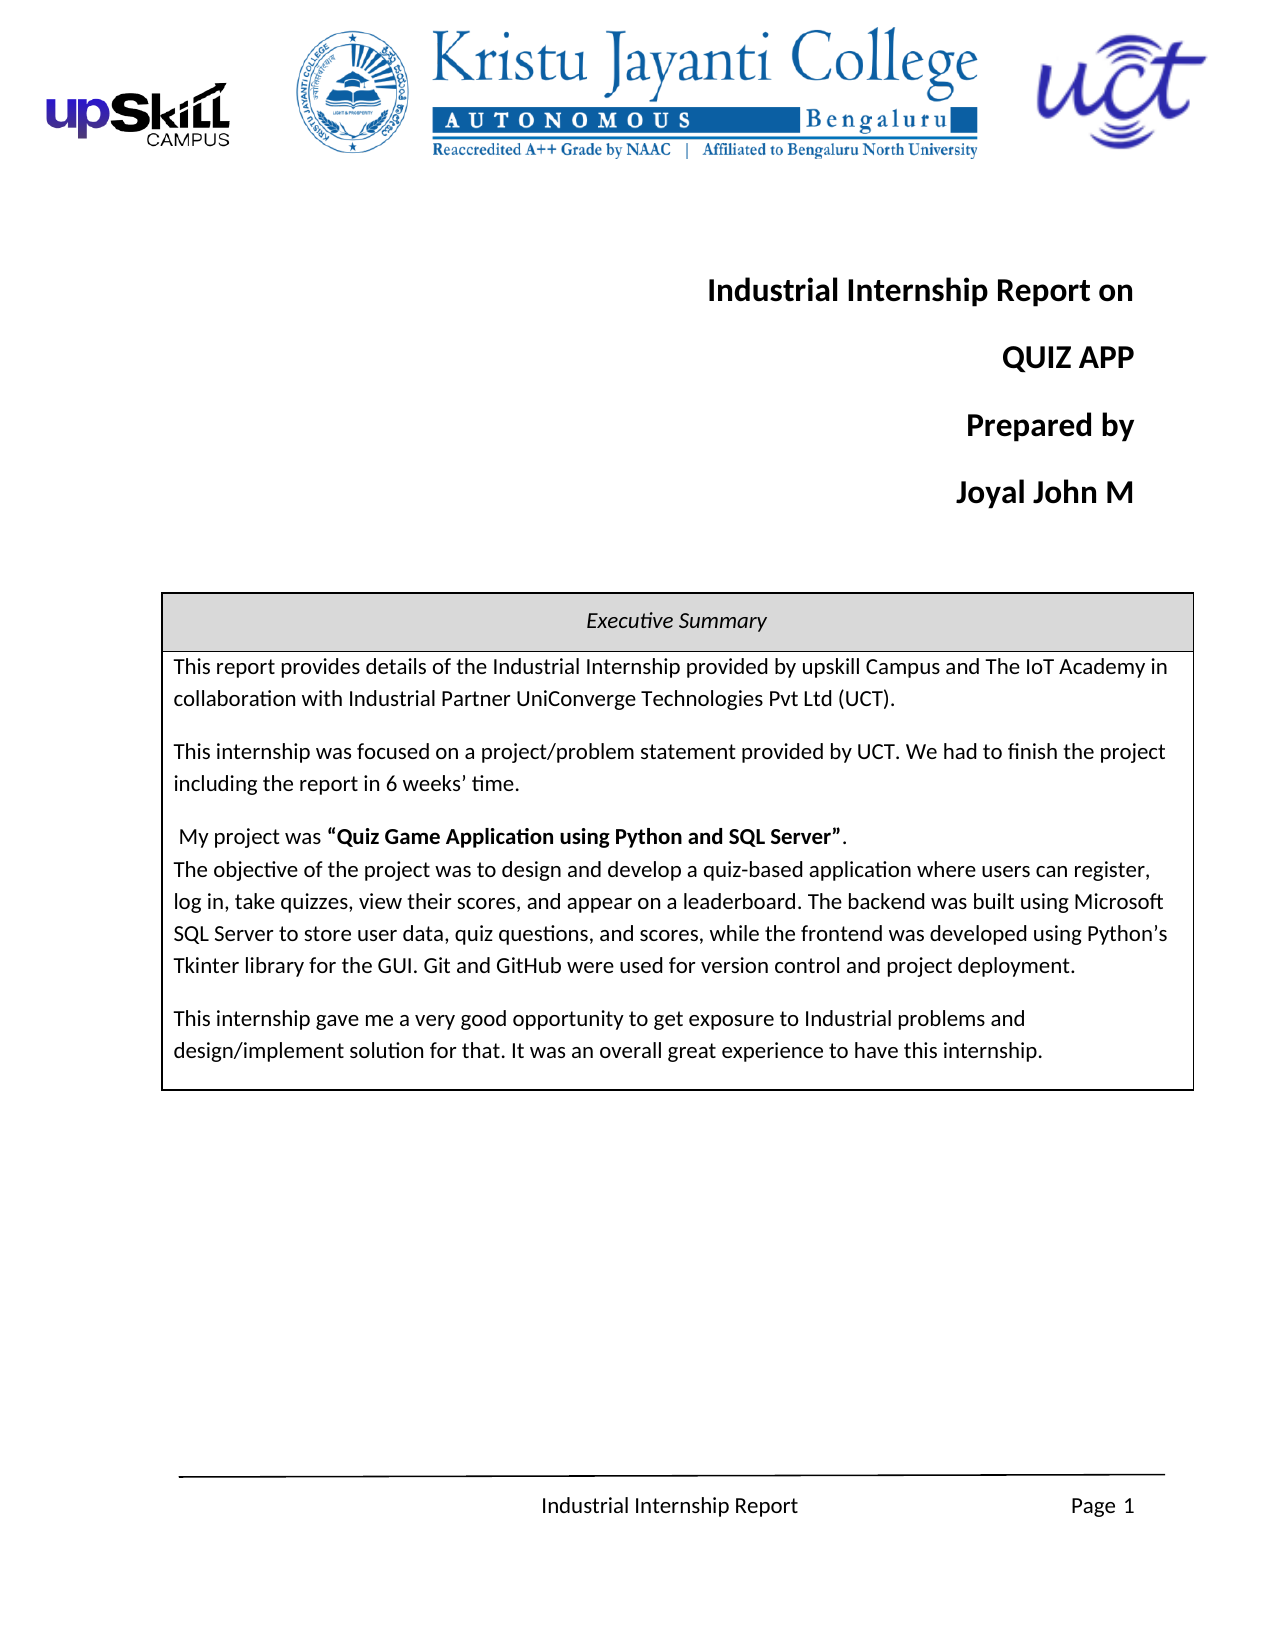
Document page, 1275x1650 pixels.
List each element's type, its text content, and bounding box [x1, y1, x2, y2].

text Prepared by [150, 404, 1134, 444]
text Joyal John M [150, 471, 1134, 512]
picture [296, 27, 978, 159]
picture [1034, 25, 1213, 151]
text Industrial Internship Report on [150, 269, 1134, 309]
table_cell This report provides details of the Industrial Internship provided by upskill Campus and The IoT Academy in collaboration with Industrial Partner UniConverge Technologies Pvt Ltd (UCT). This internship was focused on a project/problem statement provided by UCT. We had to finish the project including the report in 6 weeks’ time. My project was “Quiz Game Application using Python and SQL Server”. The objective of the project was to design and develop a quiz-based application where users can register, log in, take quizzes, view their scores, and appear on a leaderboard. The backend was built using Microsoft SQL Server to store user data, quiz questions, and scores, while the frontend was developed using Python’s Tkinter library for the GUI. Git and GitHub were used for version control and project deployment. This internship gave me a very good opportunity to get exposure to Industrial problems and design/implement solution for that. It was an overall great experience to have this internship. [163, 652, 1193, 1089]
text QUIZ APP [150, 336, 1134, 377]
picture [15, 70, 261, 150]
table_header Executive Summary [163, 594, 1193, 651]
